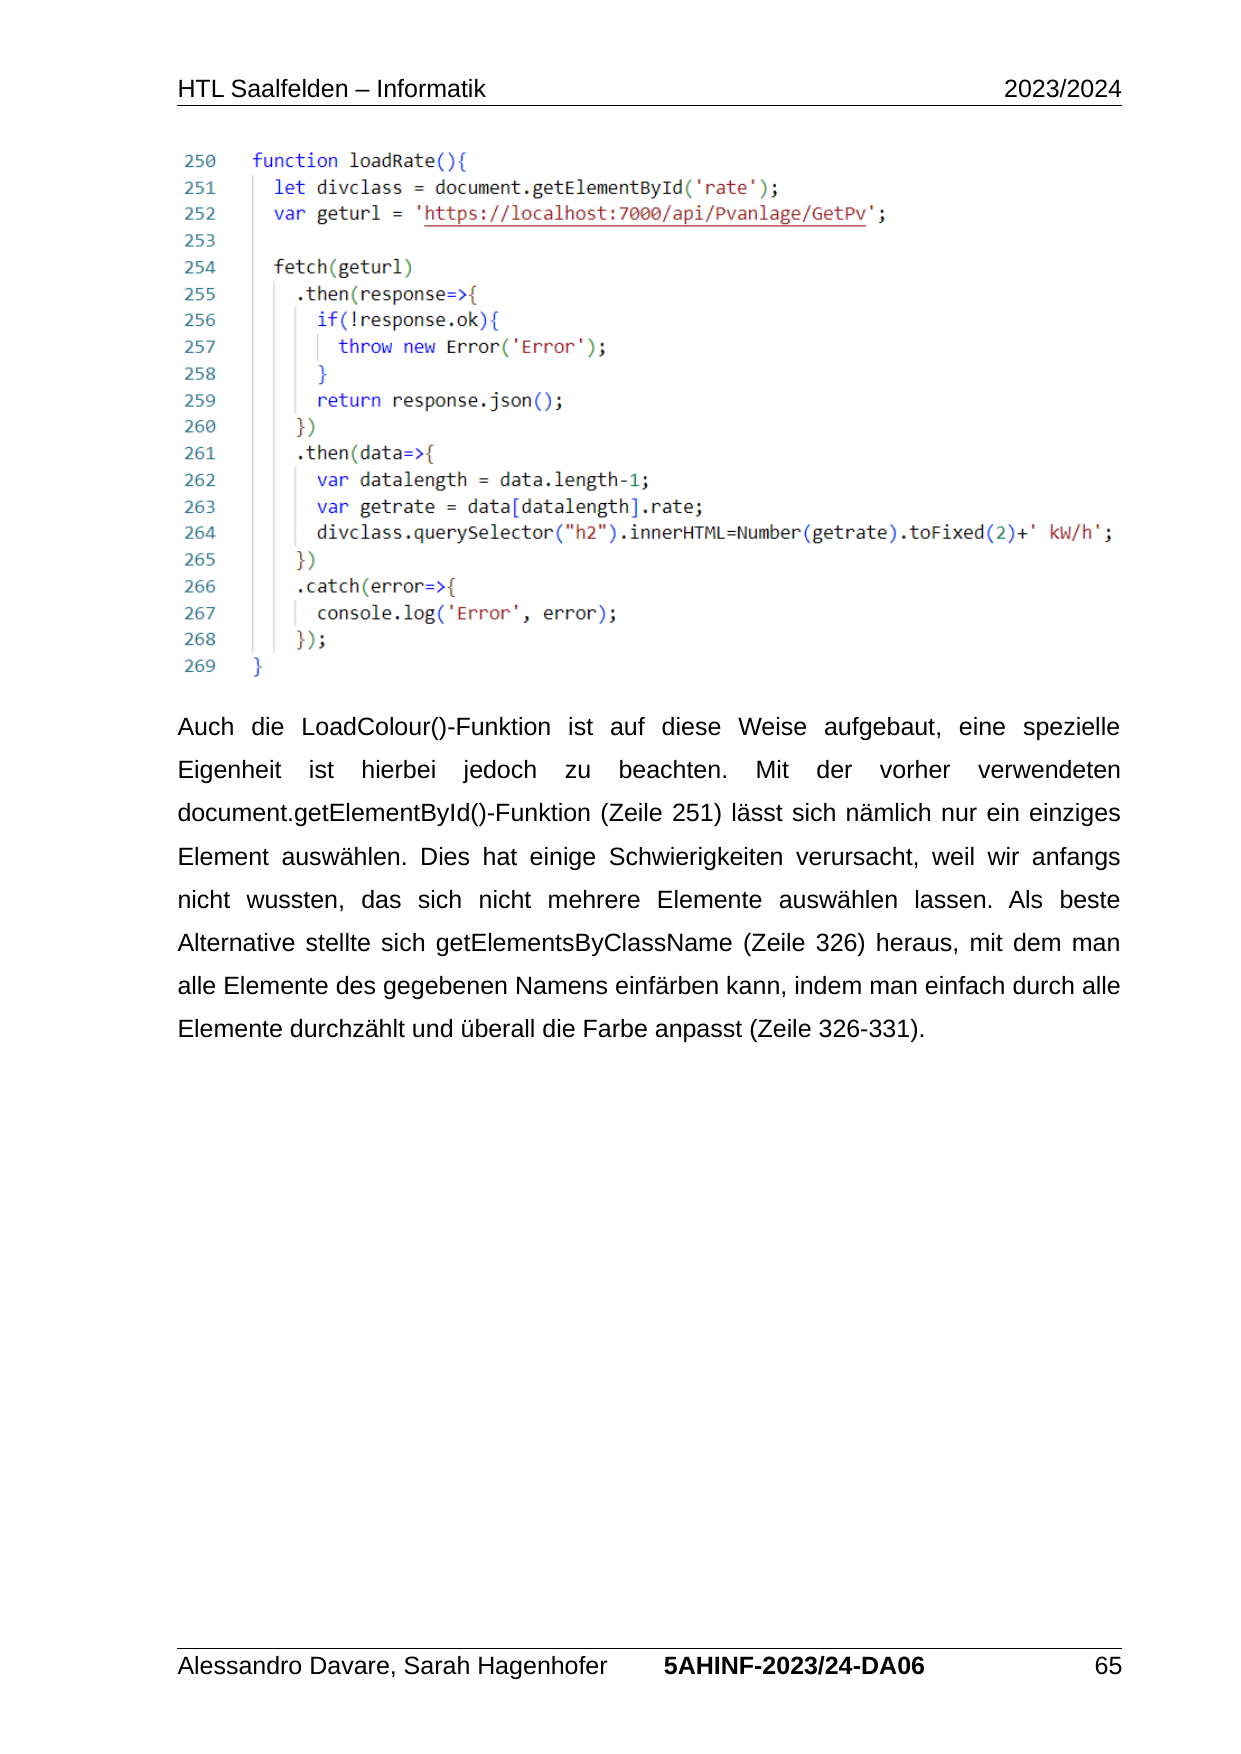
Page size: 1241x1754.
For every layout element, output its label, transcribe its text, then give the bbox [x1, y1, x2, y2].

picture [177, 147, 1123, 681]
text Auch die LoadColour()-Funktion ist auf diese Weise aufgebaut, eine spezielle Eigenheit ist hierbei jedoch zu beachten. Mit der vorher verwendeten document.getElementById()-Funktion (Zeile 251) lässt sich nämlich nur ein einziges Element auswählen. Dies hat einige Schwierigkeiten verursacht, weil wir anfangs nicht wussten, das sich nicht mehrere Elemente auswählen lassen. Als beste Alternative stellte sich getElementsByClassName (Zeile 326) heraus, mit dem man alle Elemente des gegebenen Namens einfärben kann, indem man einfach durch alle Elemente durchzählt und überall die Farbe anpasst (Zeile 326-331). [177, 712, 1122, 1043]
